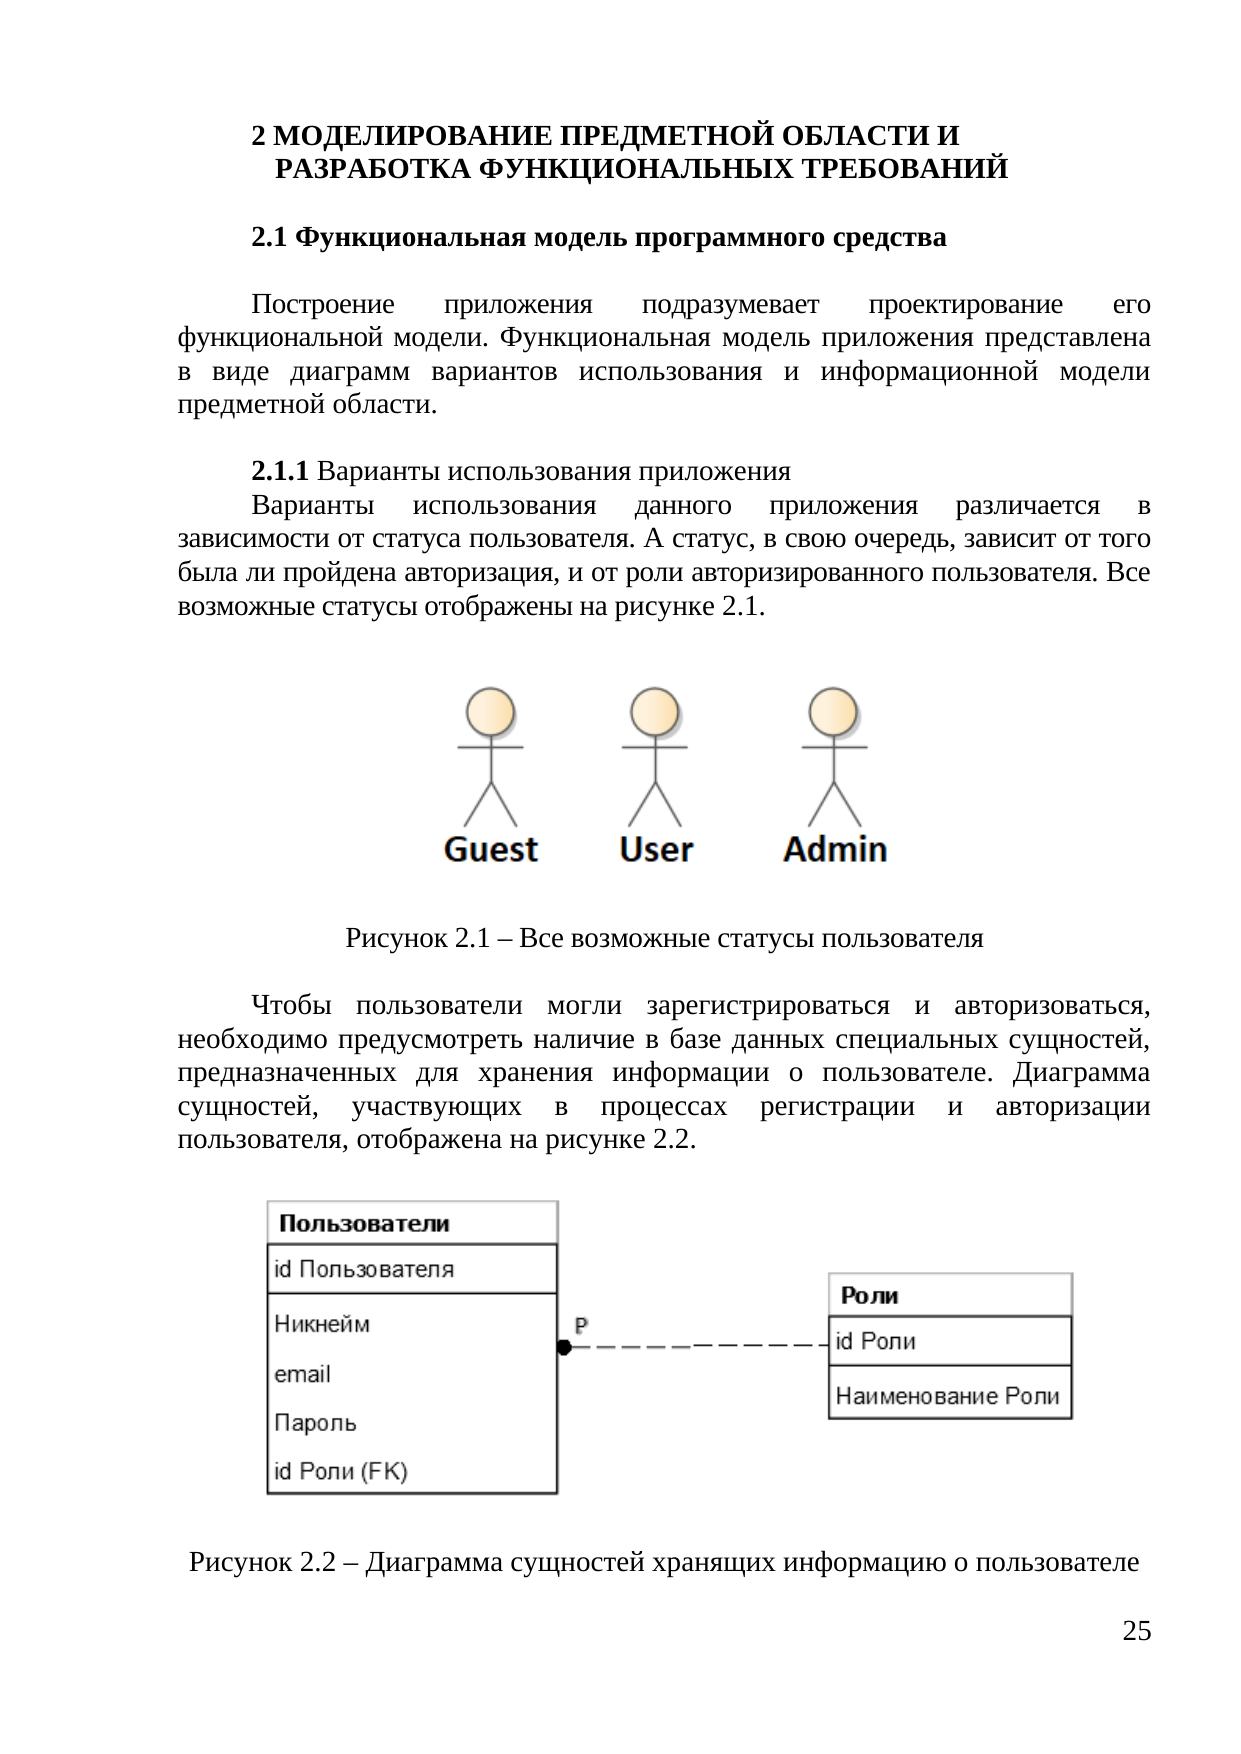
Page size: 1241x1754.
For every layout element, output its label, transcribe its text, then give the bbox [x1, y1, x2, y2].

text Чтобы пользователи могли зарегистрироваться и авторизоваться, необходимо предусмотреть наличие в базе данных специальных сущностей, предназначенных для хранения информации о пользователе. Диаграмма сущностей, участвующих в процессах регистрации и авторизации пользователя, отображена на рисунке 2.2. [177, 987, 1152, 1155]
text 2.1.1 Варианты использования приложения [177, 453, 1152, 487]
text Варианты использования данного приложения различается в зависимости от статуса пользователя. А статус, в свою очередь, зависит от того была ли пройдена авторизация, и от роли авторизированного пользователя. Все возможные статусы отображены на рисунке 2.1. [177, 487, 1152, 621]
text 2.1 Функциональная модель программного средства [251, 219, 1152, 252]
text Рисунок 2.2 – Диаграмма сущностей хранящих информацию о пользователе [177, 1544, 1152, 1578]
text Построение приложения подразумевает проектирование его функциональной модели. Функциональная модель приложения представлена в виде диаграмм вариантов использования и информационной модели предметной области. [177, 286, 1152, 420]
text 2 Моделирование предметной области и разработка функциональных требований [251, 118, 1152, 185]
picture [386, 654, 943, 887]
picture [256, 1188, 1088, 1511]
text Рисунок 2.1 – Все возможные статусы пользователя [177, 920, 1152, 954]
